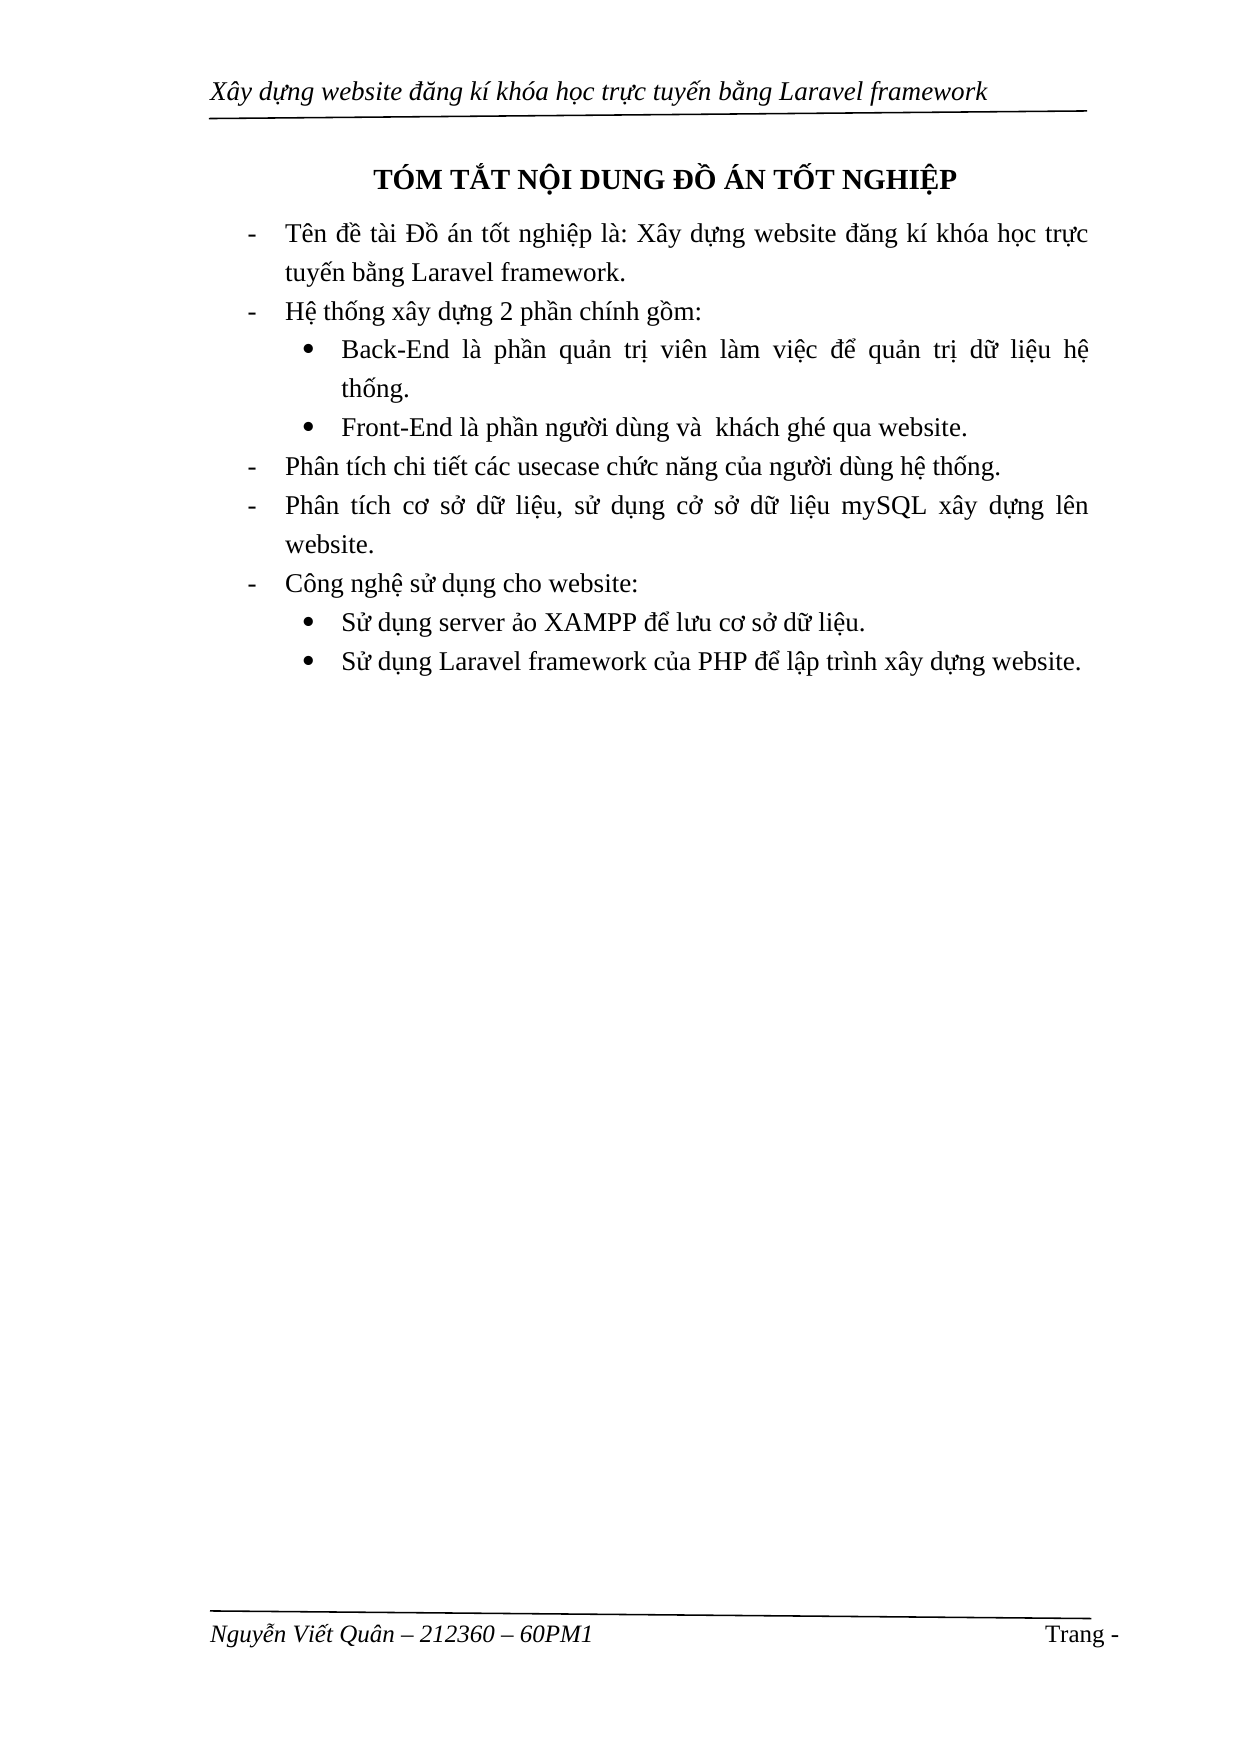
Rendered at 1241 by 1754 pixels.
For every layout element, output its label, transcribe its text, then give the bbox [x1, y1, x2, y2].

list Phân tích chi tiết các usecase chức năng của người dùng hệ thống. [247, 450, 1090, 481]
list Sử dụng Laravel framework của PHP để lập trình xây dựng website. [304, 645, 1090, 676]
list Hệ thống xây dựng 2 phần chính gồm: [247, 294, 1090, 326]
list Công nghệ sử dụng cho website: [247, 567, 1090, 598]
list Front-End là phần người dùng và khách ghé qua website. [304, 411, 1090, 442]
list Back-End là phần quản trị viên làm việc để quản trị dữ liệu hệ thống. [304, 333, 1090, 403]
subtitle TÓM TẮT NỘI DUNG ĐỒ ÁN TỐT NGHIỆP [210, 162, 1090, 196]
list Tên đề tài Đồ án tốt nghiệp là: Xây dựng website đăng kí khóa học trực tuyến bằng Laravel framework. [247, 217, 1090, 287]
list Sử dụng server ảo XAMPP để lưu cơ sở dữ liệu. [304, 606, 1090, 637]
list Phân tích cơ sở dữ liệu, sử dụng cở sở dữ liệu mySQL xây dựng lên website. [247, 489, 1090, 559]
